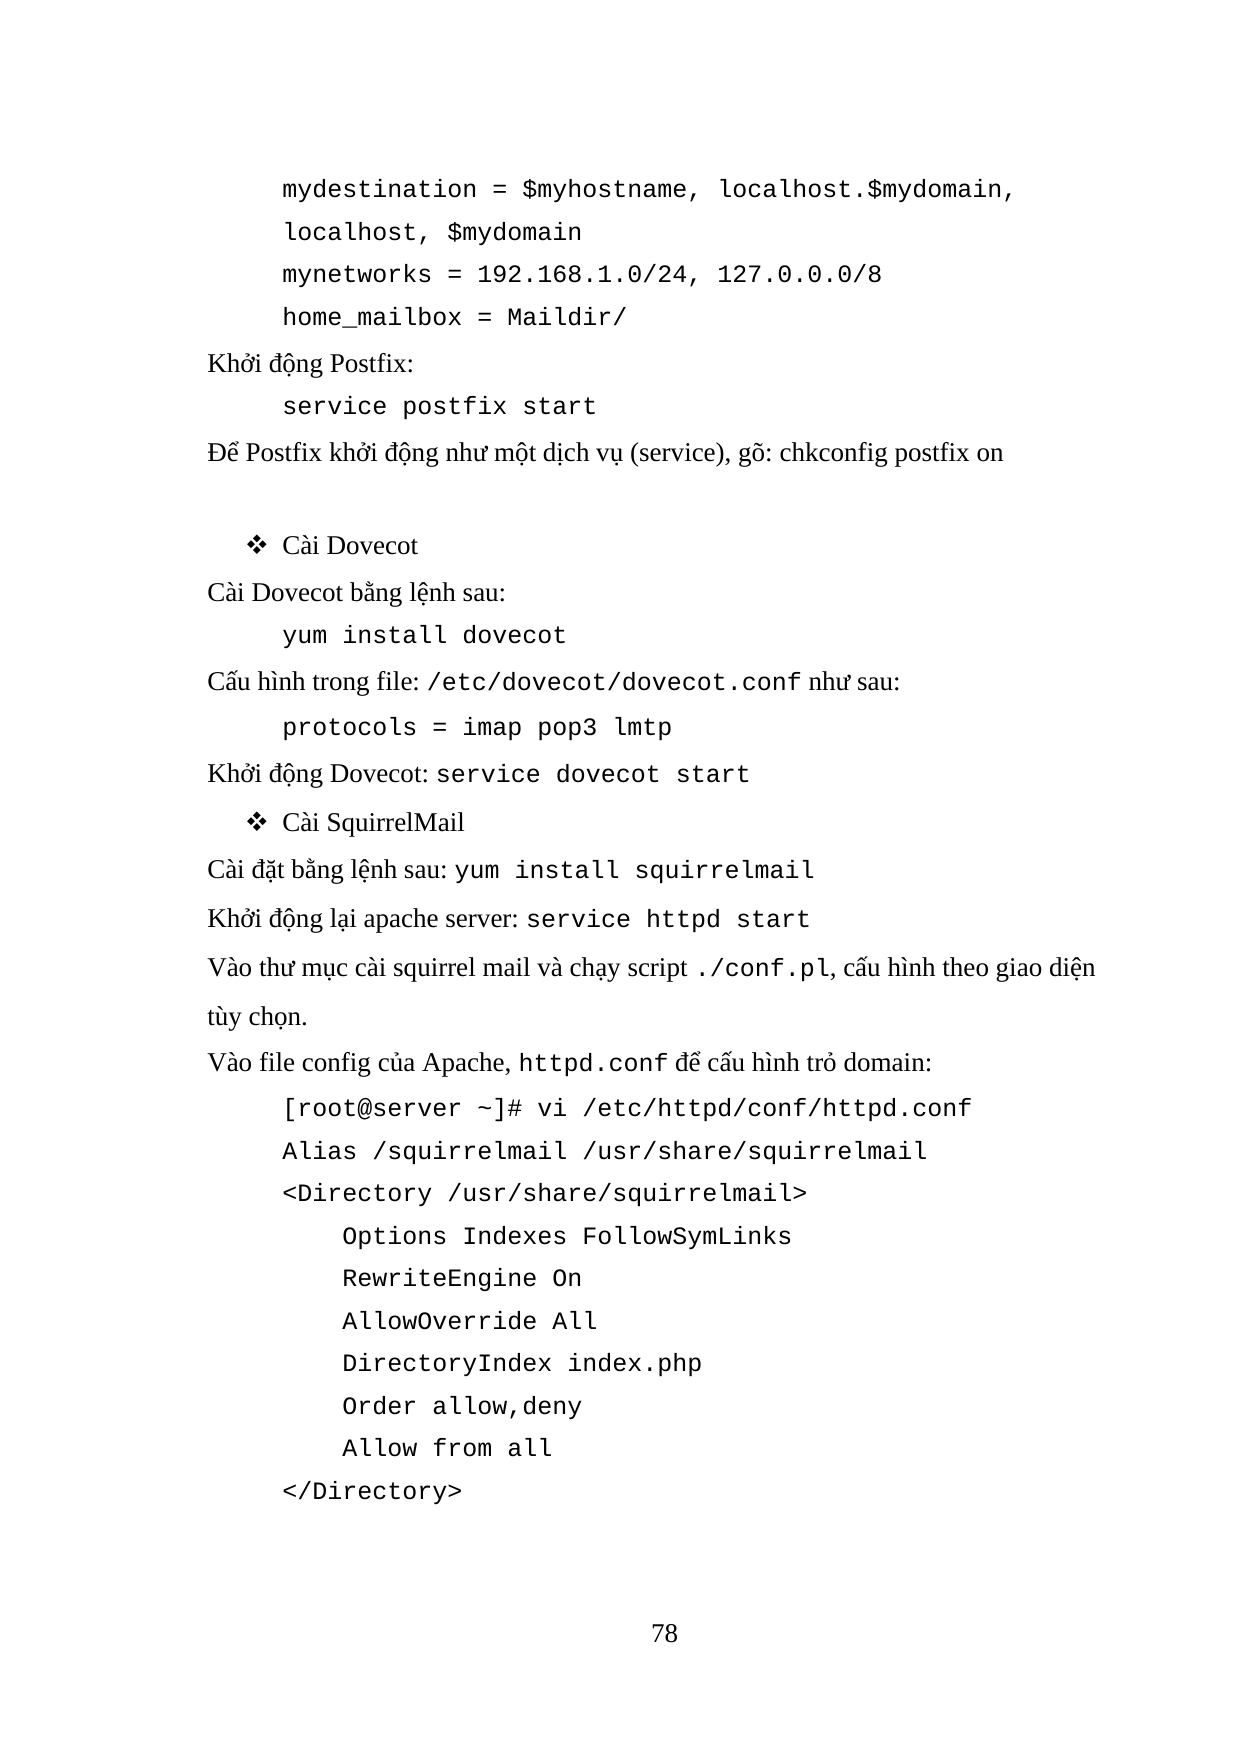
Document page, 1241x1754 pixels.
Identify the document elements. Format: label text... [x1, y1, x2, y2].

text Vào thư mục cài squirrel mail và chạy script ./conf.pl, cấu hình theo giao diện tùy chọn. [207, 952, 1122, 1031]
list protocols = imap pop3 lmtp [282, 715, 1122, 743]
text AllowOverride All [282, 1308, 1122, 1337]
text Khởi động lại apache server: service httpd start [207, 902, 1122, 935]
text Order allow,deny [282, 1393, 1122, 1422]
list service postfix start [282, 394, 1122, 422]
text Vào file config của Apache, httpd.conf để cấu hình trỏ domain: [207, 1047, 1122, 1079]
text Cài Dovecot bằng lệnh sau: [207, 576, 1122, 607]
text Options Indexes FollowSymLinks [282, 1223, 1122, 1252]
list mydestination = $myhostname, localhost.$mydomain, localhost, $mydomain [282, 177, 1122, 248]
text Alias /squirrelmail /usr/share/squirrelmail [282, 1138, 1122, 1167]
text Cấu hình trong file: /etc/dovecot/dovecot.conf như sau: [207, 666, 1122, 698]
list home_mailbox = Maildir/ [282, 304, 1122, 333]
text Để Postfix khởi động như một dịch vụ (service), gõ: chkconfig postfix on [207, 436, 1122, 467]
text <Directory /usr/share/squirrelmail> [282, 1181, 1122, 1209]
text Allow from all [282, 1436, 1122, 1464]
text Khởi động Postfix: [207, 347, 1122, 378]
text RewriteEngine On [282, 1266, 1122, 1294]
list Cài Dovecot [244, 529, 1122, 561]
list mynetworks = 192.168.1.0/24, 127.0.0.0/8 [282, 262, 1122, 290]
text [root@server ~]# vi /etc/httpd/conf/httpd.conf [207, 1096, 1122, 1124]
list yum install dovecot [282, 623, 1122, 651]
text </Directory> [282, 1478, 1122, 1507]
list Cài SquirrelMail [244, 806, 1122, 838]
text Khởi động Dovecot: service dovecot start [207, 757, 1122, 790]
text DirectoryIndex index.php [282, 1351, 1122, 1379]
text Cài đặt bằng lệnh sau: yum install squirrelmail [207, 853, 1122, 886]
